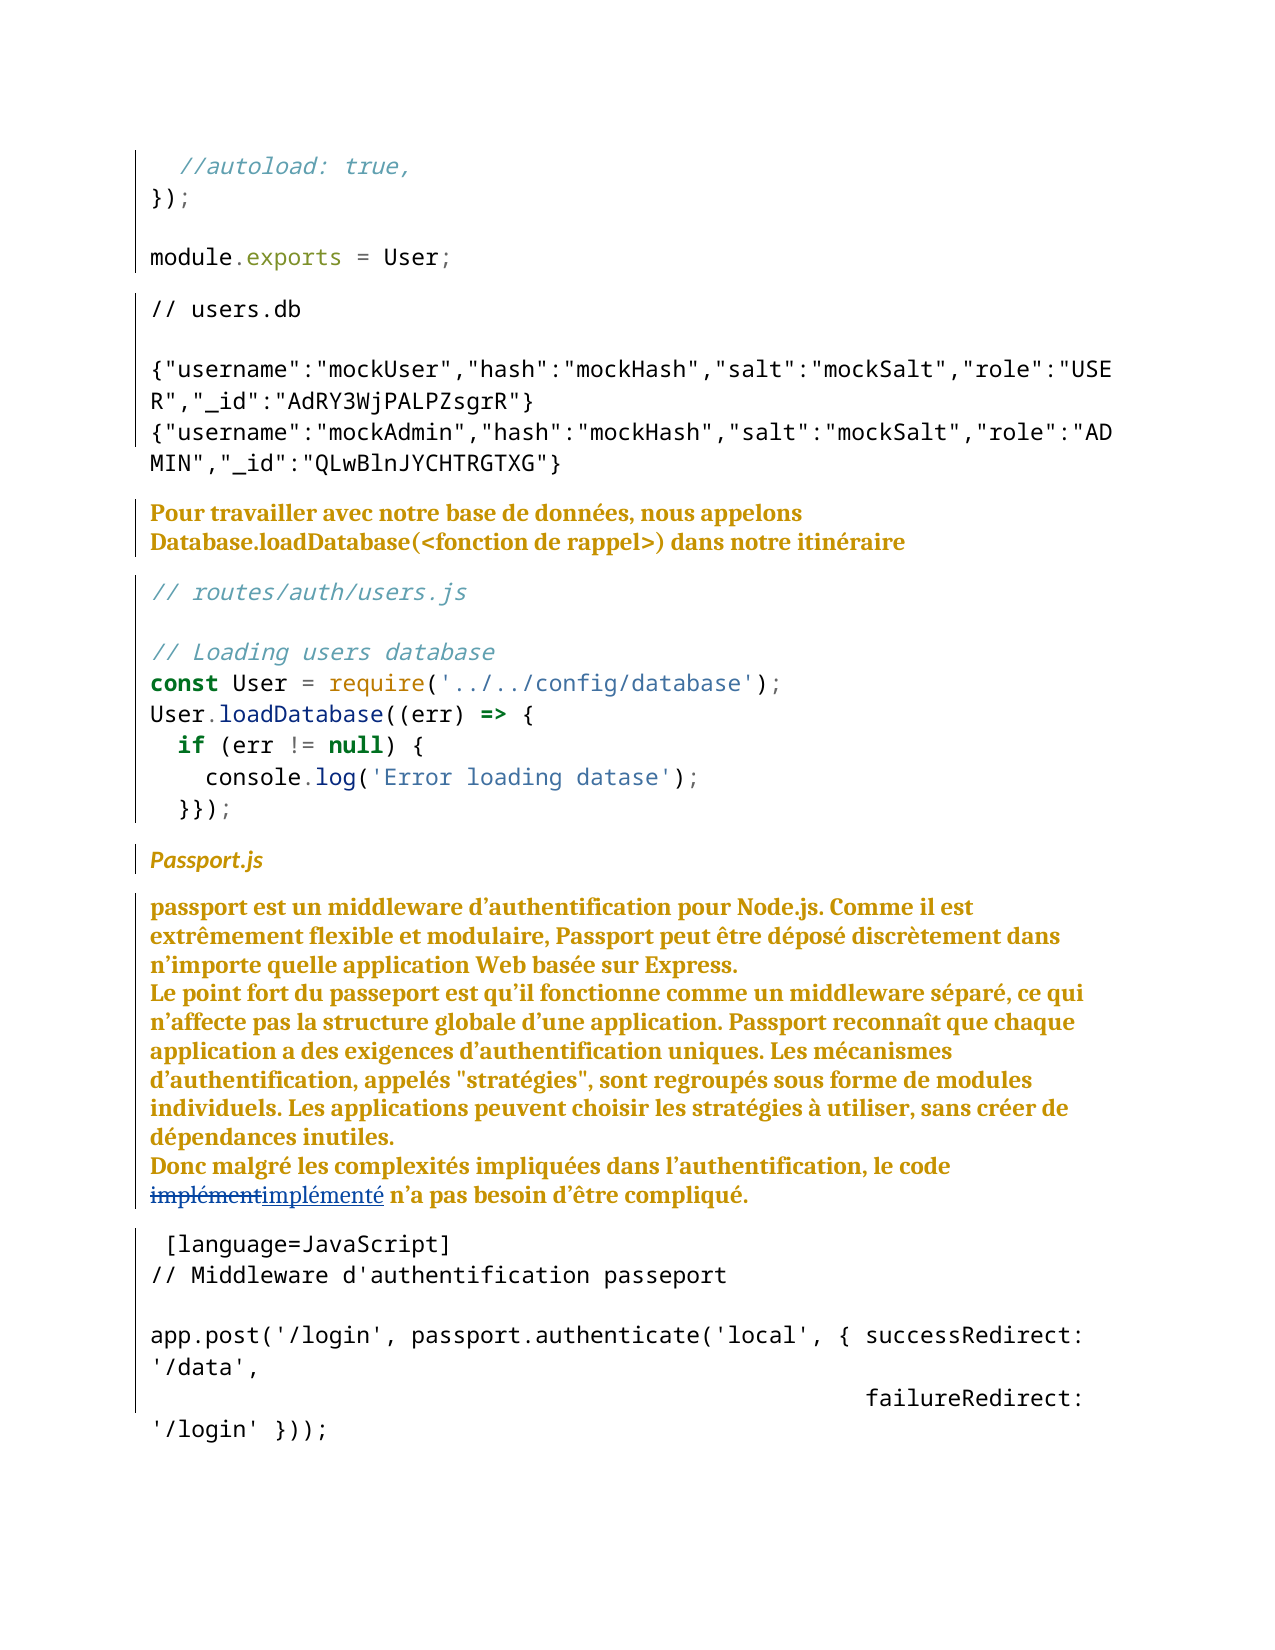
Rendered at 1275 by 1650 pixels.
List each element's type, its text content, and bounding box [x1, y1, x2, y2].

subtitle Passport.js [150, 844, 1125, 874]
text // routes/auth/users.js // Loading users database const User = require('../../config/database'); User.loadDatabase((err) => { if (err != null) { console.log('Error loading datase'); }}); [150, 575, 1125, 823]
text Pour travailler avec notre base de données, nous appelons Database.loadDatabase(<fonction de rappel>) dans notre itinéraire [150, 499, 1125, 557]
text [150, 150, 1125, 272]
text passport est un middleware d’authentification pour Node.js. Comme il est extrêmement flexible et modulaire, Passport peut être déposé discrètement dans n’importe quelle application Web basée sur Express. Le point fort du passeport est qu’il fonctionne comme un middleware séparé, ce qui n’affecte pas la structure globale d’une application. Passport reconnaît que chaque application a des exigences d’authentification uniques. Les mécanismes d’authentification, appelés "stratégies", sont regroupés sous forme de modules individuels. Les applications peuvent choisir les stratégies à utiliser, sans créer de dépendances inutiles. Donc malgré les complexités impliquées dans l’authentification, le code n’a pas besoin d’être compliqué. [150, 893, 1125, 1209]
text [language=JavaScript] // Middleware d'authentification passeport app.post('/login', passport.authenticate('local', { successRedirect: '/data', failureRedirect: '/login' })); [150, 1228, 1125, 1444]
text // users.db {"username":"mockUser","hash":"mockHash","salt":"mockSalt","role":"USER","_id":"AdRY3WjPALPZsgrR"} {"username":"mockAdmin","hash":"mockHash","salt":"mockSalt","role":"ADMIN","_id":"QLwBlnJYCHTRGTXG"} [150, 293, 1125, 478]
